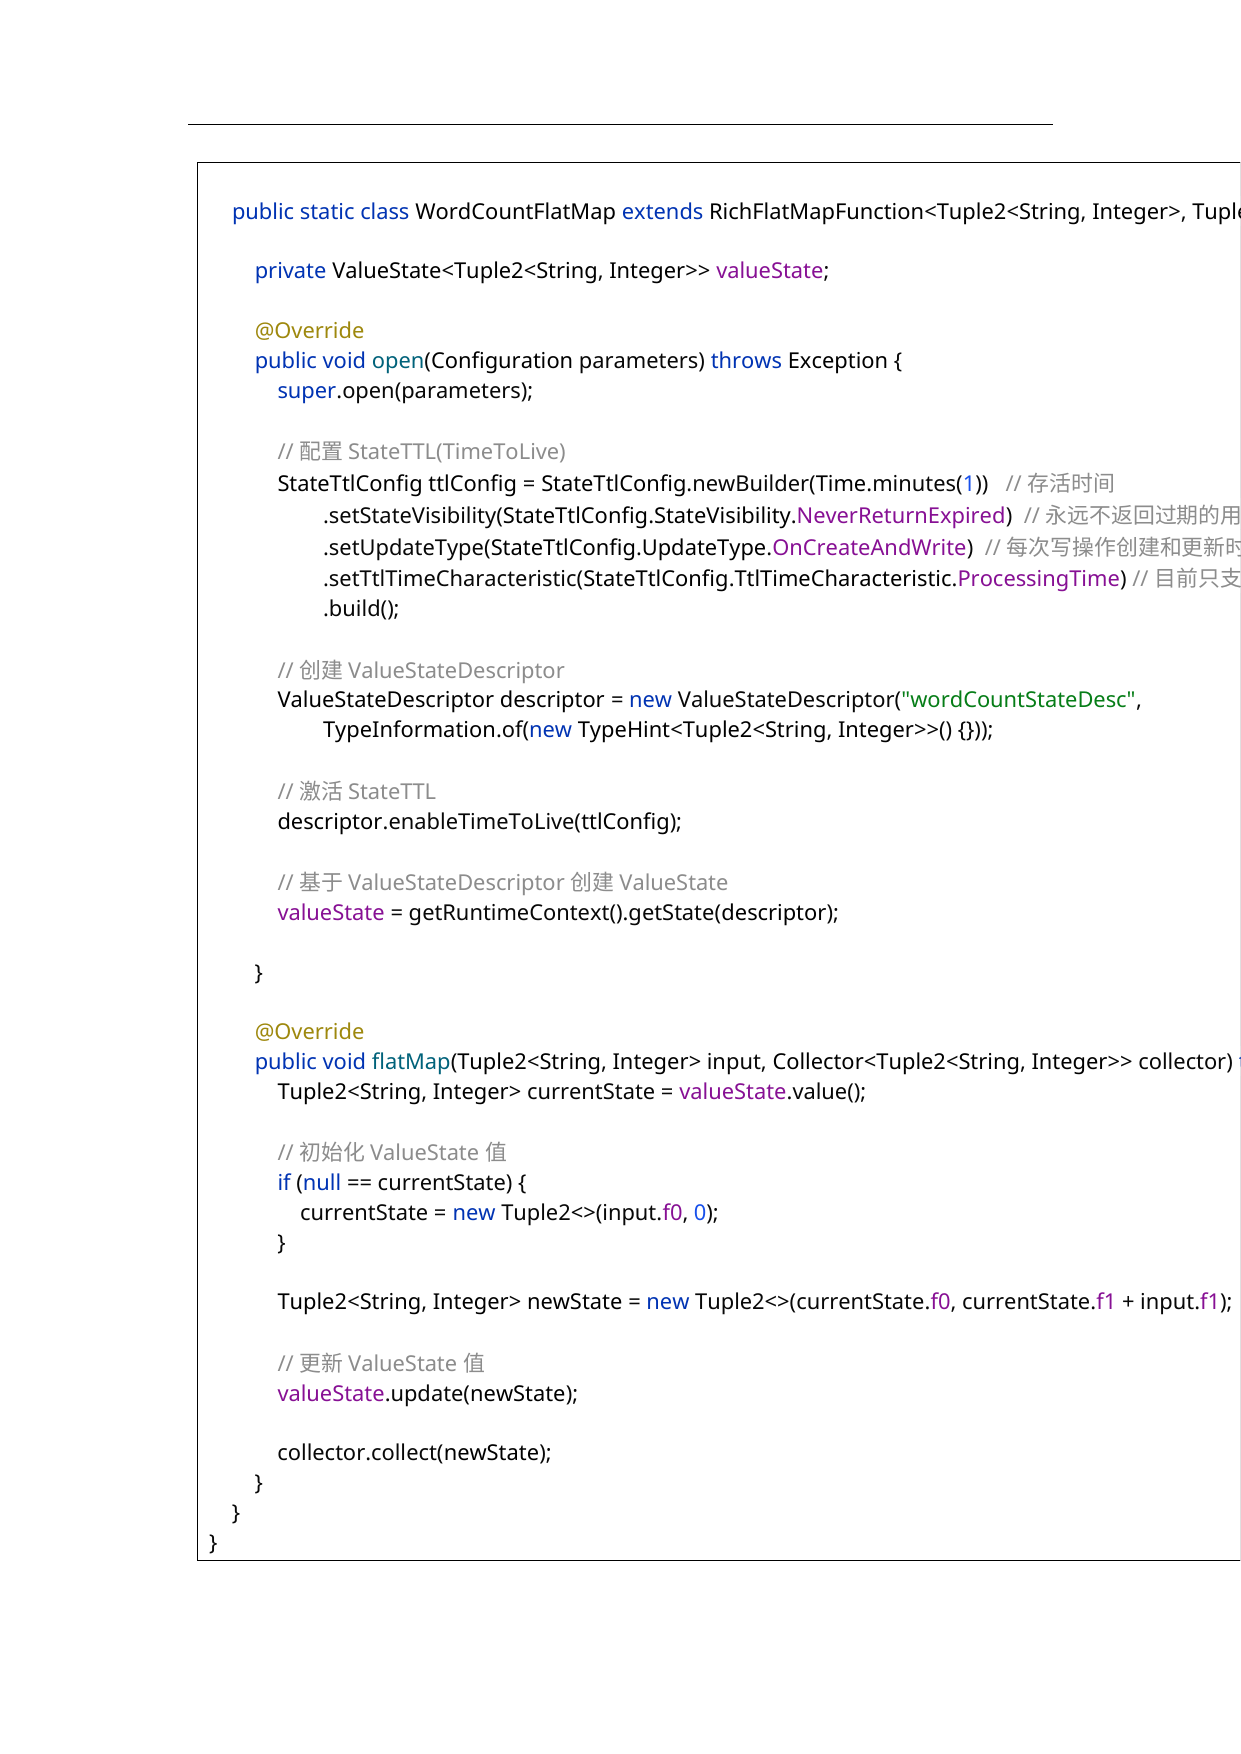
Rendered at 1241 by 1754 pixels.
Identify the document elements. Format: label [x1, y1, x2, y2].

table_header [198, 163, 1240, 1559]
